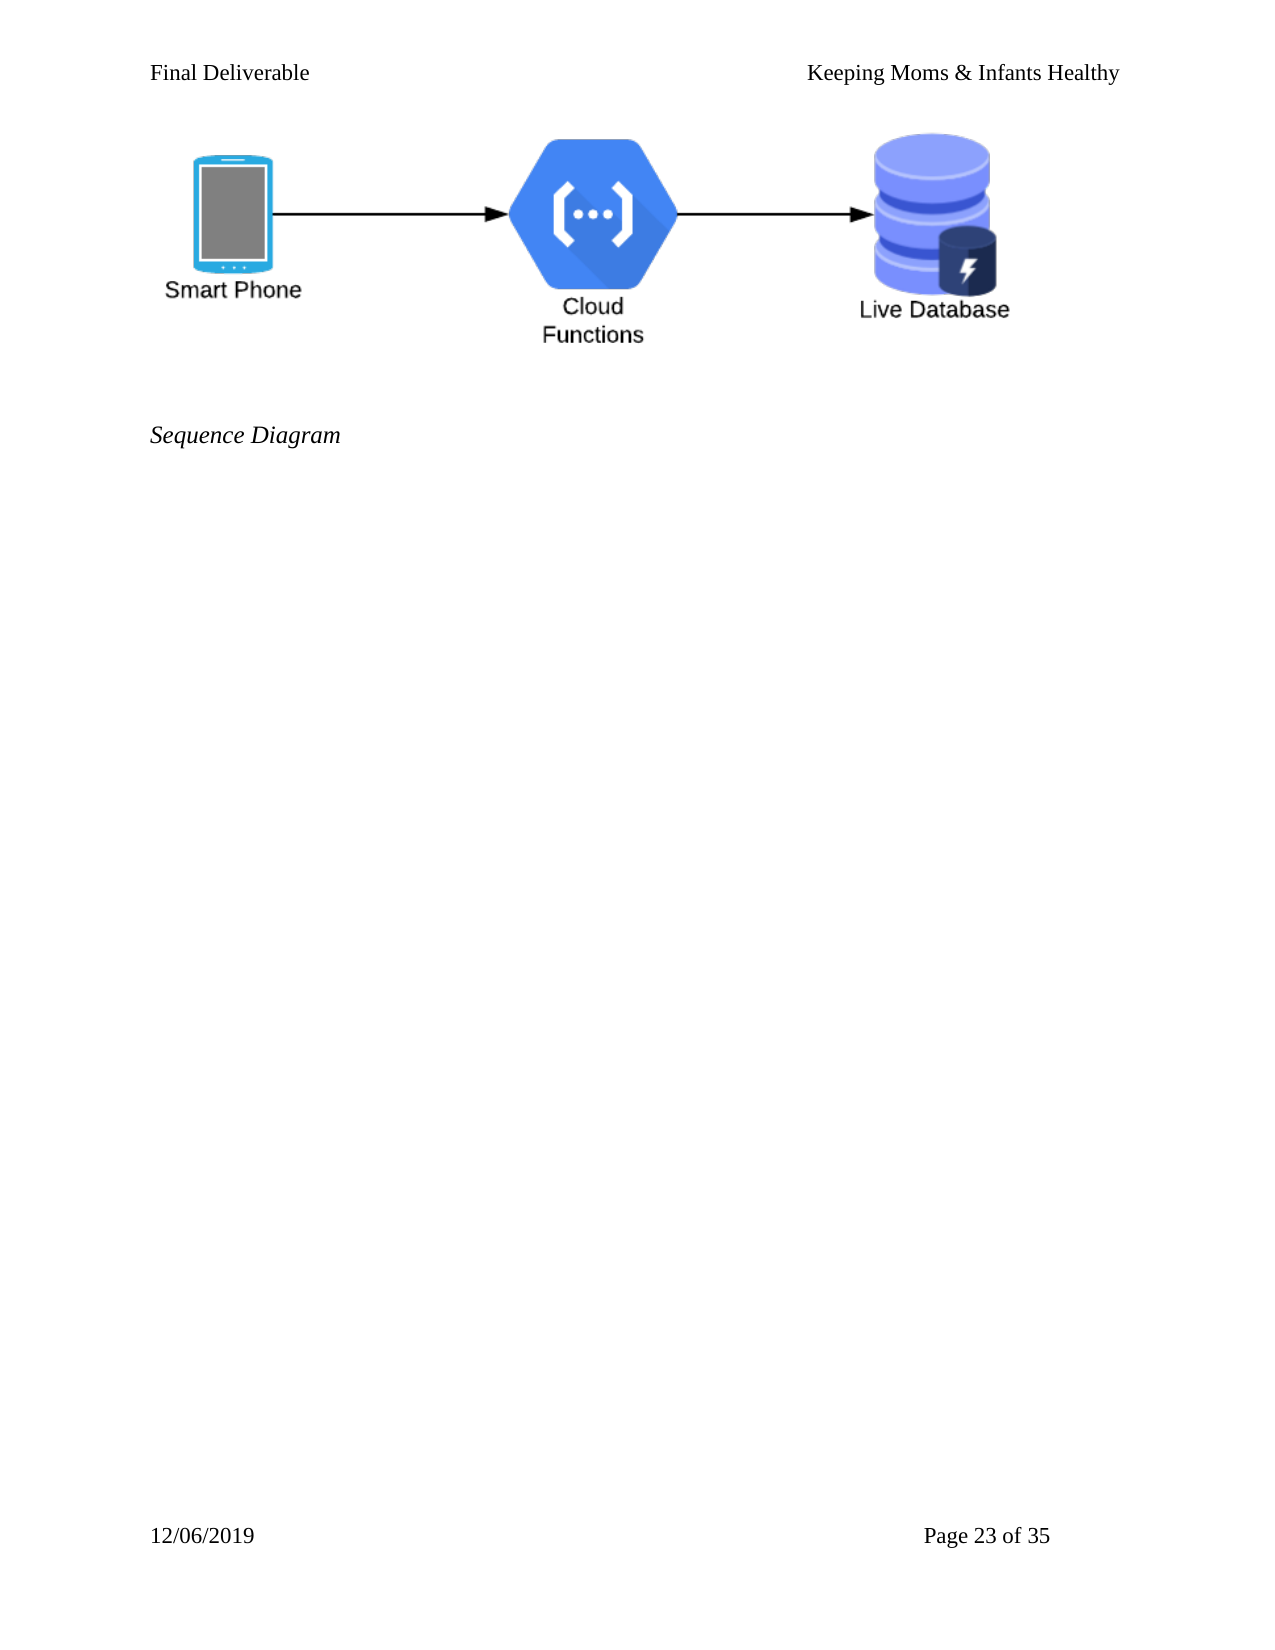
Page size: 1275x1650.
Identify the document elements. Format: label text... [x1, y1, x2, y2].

picture [150, 121, 1022, 363]
text Sequence Diagram [150, 420, 1125, 449]
